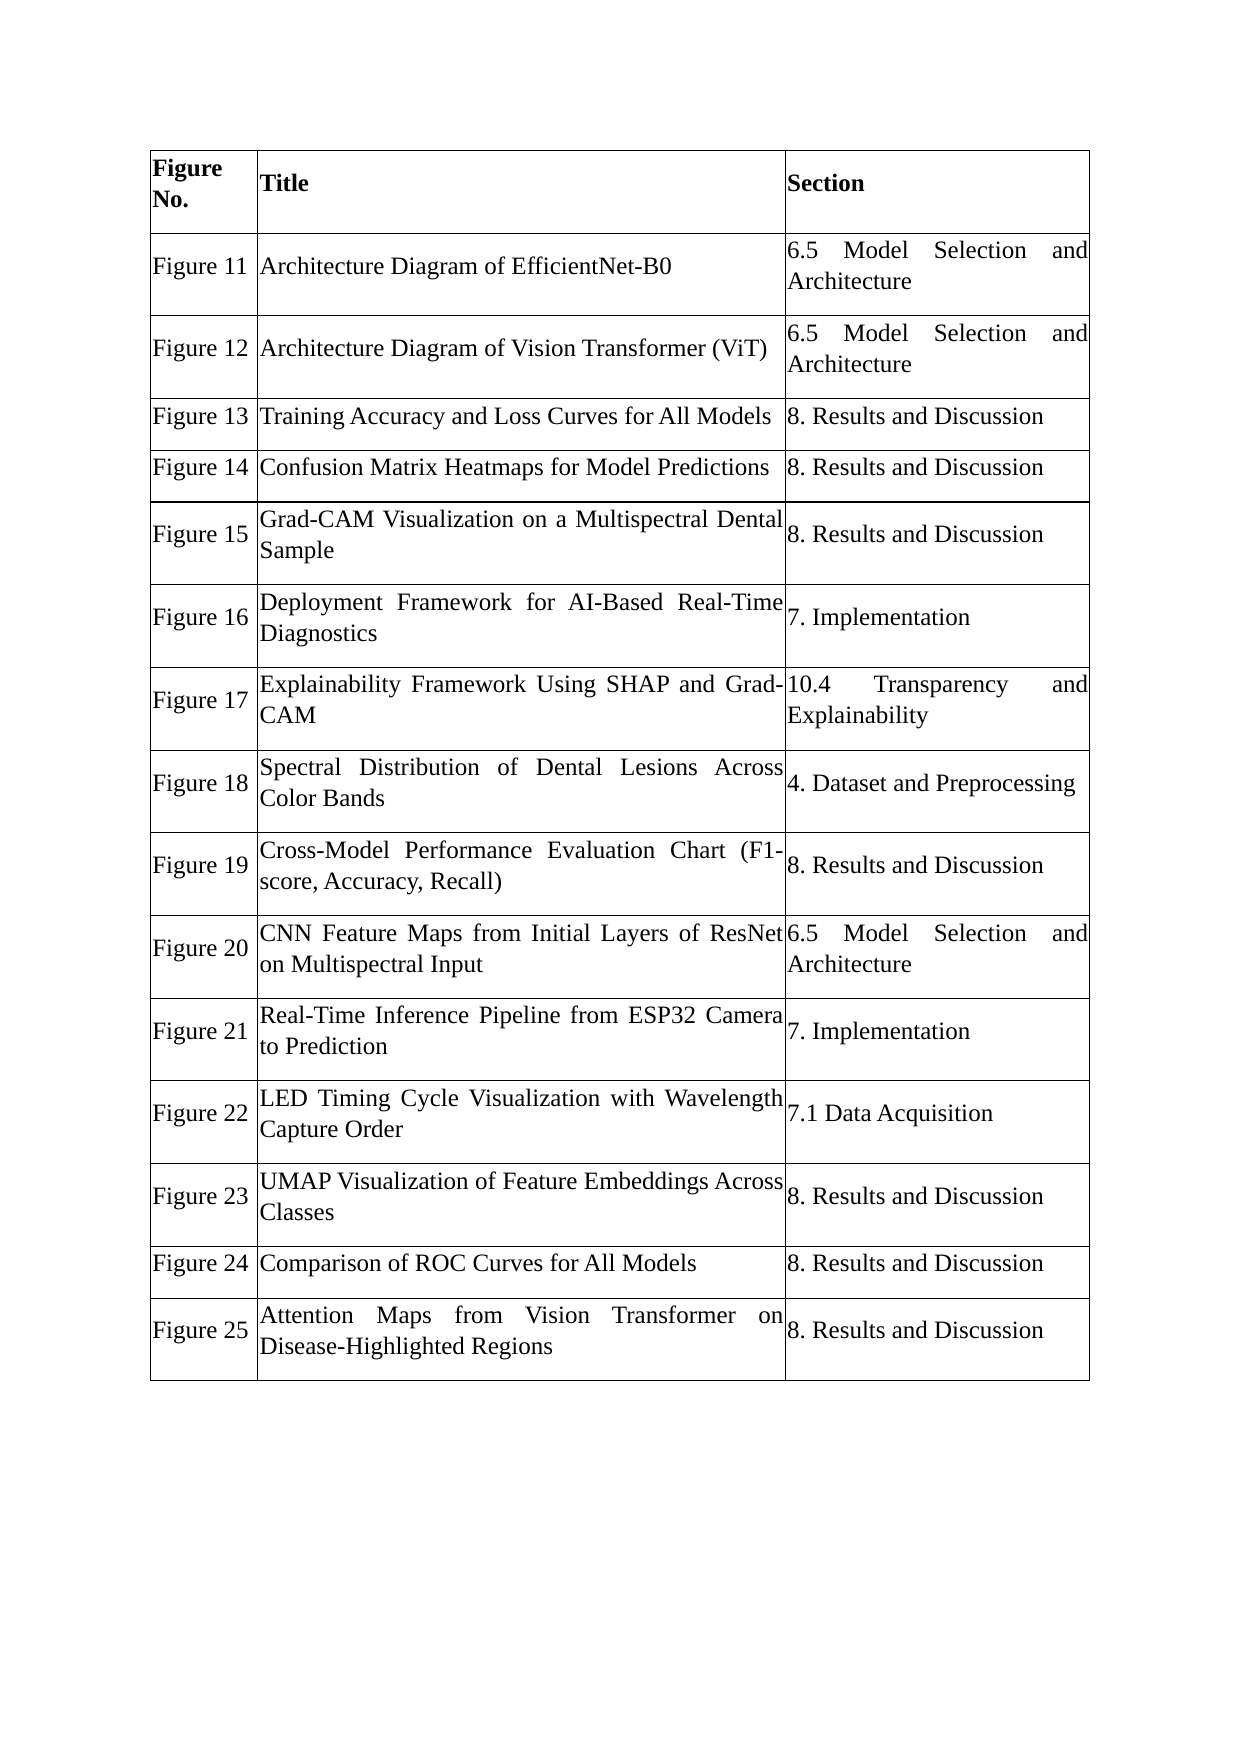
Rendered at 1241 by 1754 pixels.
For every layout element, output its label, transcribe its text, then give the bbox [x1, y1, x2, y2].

table_cell Figure 11 [151, 234, 257, 315]
table_cell Figure 24 [151, 1247, 257, 1297]
table_cell 7.1 Data Acquisition [786, 1081, 1089, 1163]
table_cell Figure 20 [151, 916, 257, 998]
table_cell Spectral Distribution of Dental Lesions Across Color Bands [258, 751, 785, 832]
table_cell Figure 14 [151, 451, 257, 501]
table_cell Figure 17 [151, 668, 257, 749]
table_cell Figure 25 [151, 1299, 257, 1380]
table_cell Figure 22 [151, 1081, 257, 1163]
table_cell UMAP Visualization of Feature Embeddings Across Classes [258, 1164, 785, 1246]
table_header Title [258, 151, 785, 233]
table_cell 6.5 Model Selection and Architecture [786, 316, 1089, 398]
table_cell Confusion Matrix Heatmaps for Model Predictions [258, 451, 785, 501]
table_cell Figure 16 [151, 585, 257, 667]
table_cell Comparison of ROC Curves for All Models [258, 1247, 785, 1297]
table_cell Figure 23 [151, 1164, 257, 1246]
table_header Section [786, 151, 1089, 233]
table_cell 8. Results and Discussion [786, 399, 1089, 450]
table_cell Figure 12 [151, 316, 257, 398]
table_cell 4. Dataset and Preprocessing [786, 751, 1089, 832]
table_cell 8. Results and Discussion [786, 503, 1089, 584]
table_cell 7. Implementation [786, 999, 1089, 1080]
table_cell CNN Feature Maps from Initial Layers of ResNet on Multispectral Input [258, 916, 785, 998]
table_cell Figure 18 [151, 751, 257, 832]
table_cell 8. Results and Discussion [786, 1164, 1089, 1246]
table_cell Grad-CAM Visualization on a Multispectral Dental Sample [258, 503, 785, 584]
table_cell Explainability Framework Using SHAP and Grad-CAM [258, 668, 785, 749]
table_cell Figure 15 [151, 503, 257, 584]
table_cell 8. Results and Discussion [786, 1299, 1089, 1380]
table_cell 7. Implementation [786, 585, 1089, 667]
table_cell 6.5 Model Selection and Architecture [786, 234, 1089, 315]
table_cell Cross-Model Performance Evaluation Chart (F1-score, Accuracy, Recall) [258, 833, 785, 915]
table_header Figure No. [151, 151, 257, 233]
table_cell Figure 21 [151, 999, 257, 1080]
table_cell 6.5 Model Selection and Architecture [786, 916, 1089, 998]
table_cell Figure 13 [151, 399, 257, 450]
table_cell Deployment Framework for AI-Based Real-Time Diagnostics [258, 585, 785, 667]
table_cell Architecture Diagram of Vision Transformer (ViT) [258, 316, 785, 398]
table_cell 8. Results and Discussion [786, 833, 1089, 915]
table_cell 8. Results and Discussion [786, 1247, 1089, 1297]
table_cell Real-Time Inference Pipeline from ESP32 Camera to Prediction [258, 999, 785, 1080]
table_cell Figure 19 [151, 833, 257, 915]
table_cell 8. Results and Discussion [786, 451, 1089, 501]
table_cell Attention Maps from Vision Transformer on Disease-Highlighted Regions [258, 1299, 785, 1380]
table_cell Architecture Diagram of EfficientNet-B0 [258, 234, 785, 315]
table_cell LED Timing Cycle Visualization with Wavelength Capture Order [258, 1081, 785, 1163]
table_cell Training Accuracy and Loss Curves for All Models [258, 399, 785, 450]
table_cell 10.4 Transparency and Explainability [786, 668, 1089, 749]
